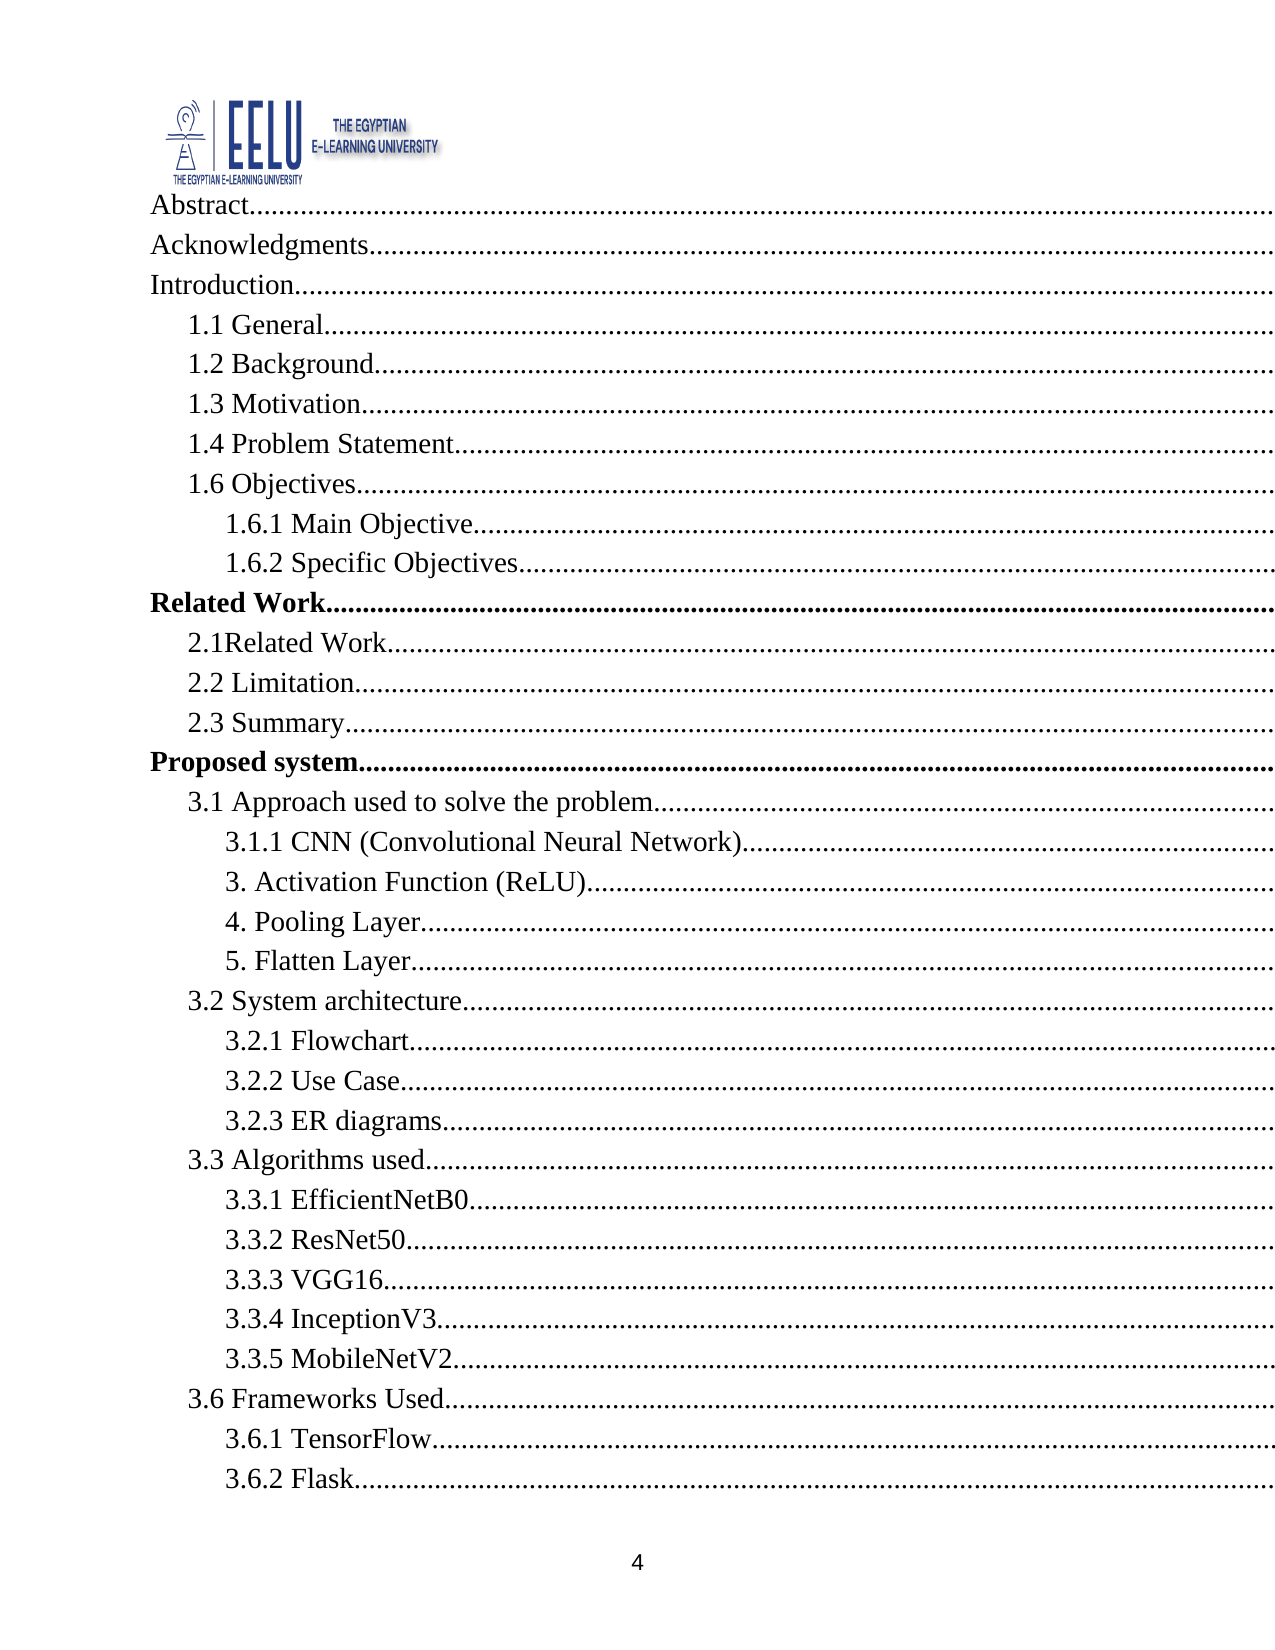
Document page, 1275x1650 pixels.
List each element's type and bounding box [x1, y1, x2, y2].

picture [150, 75, 444, 188]
